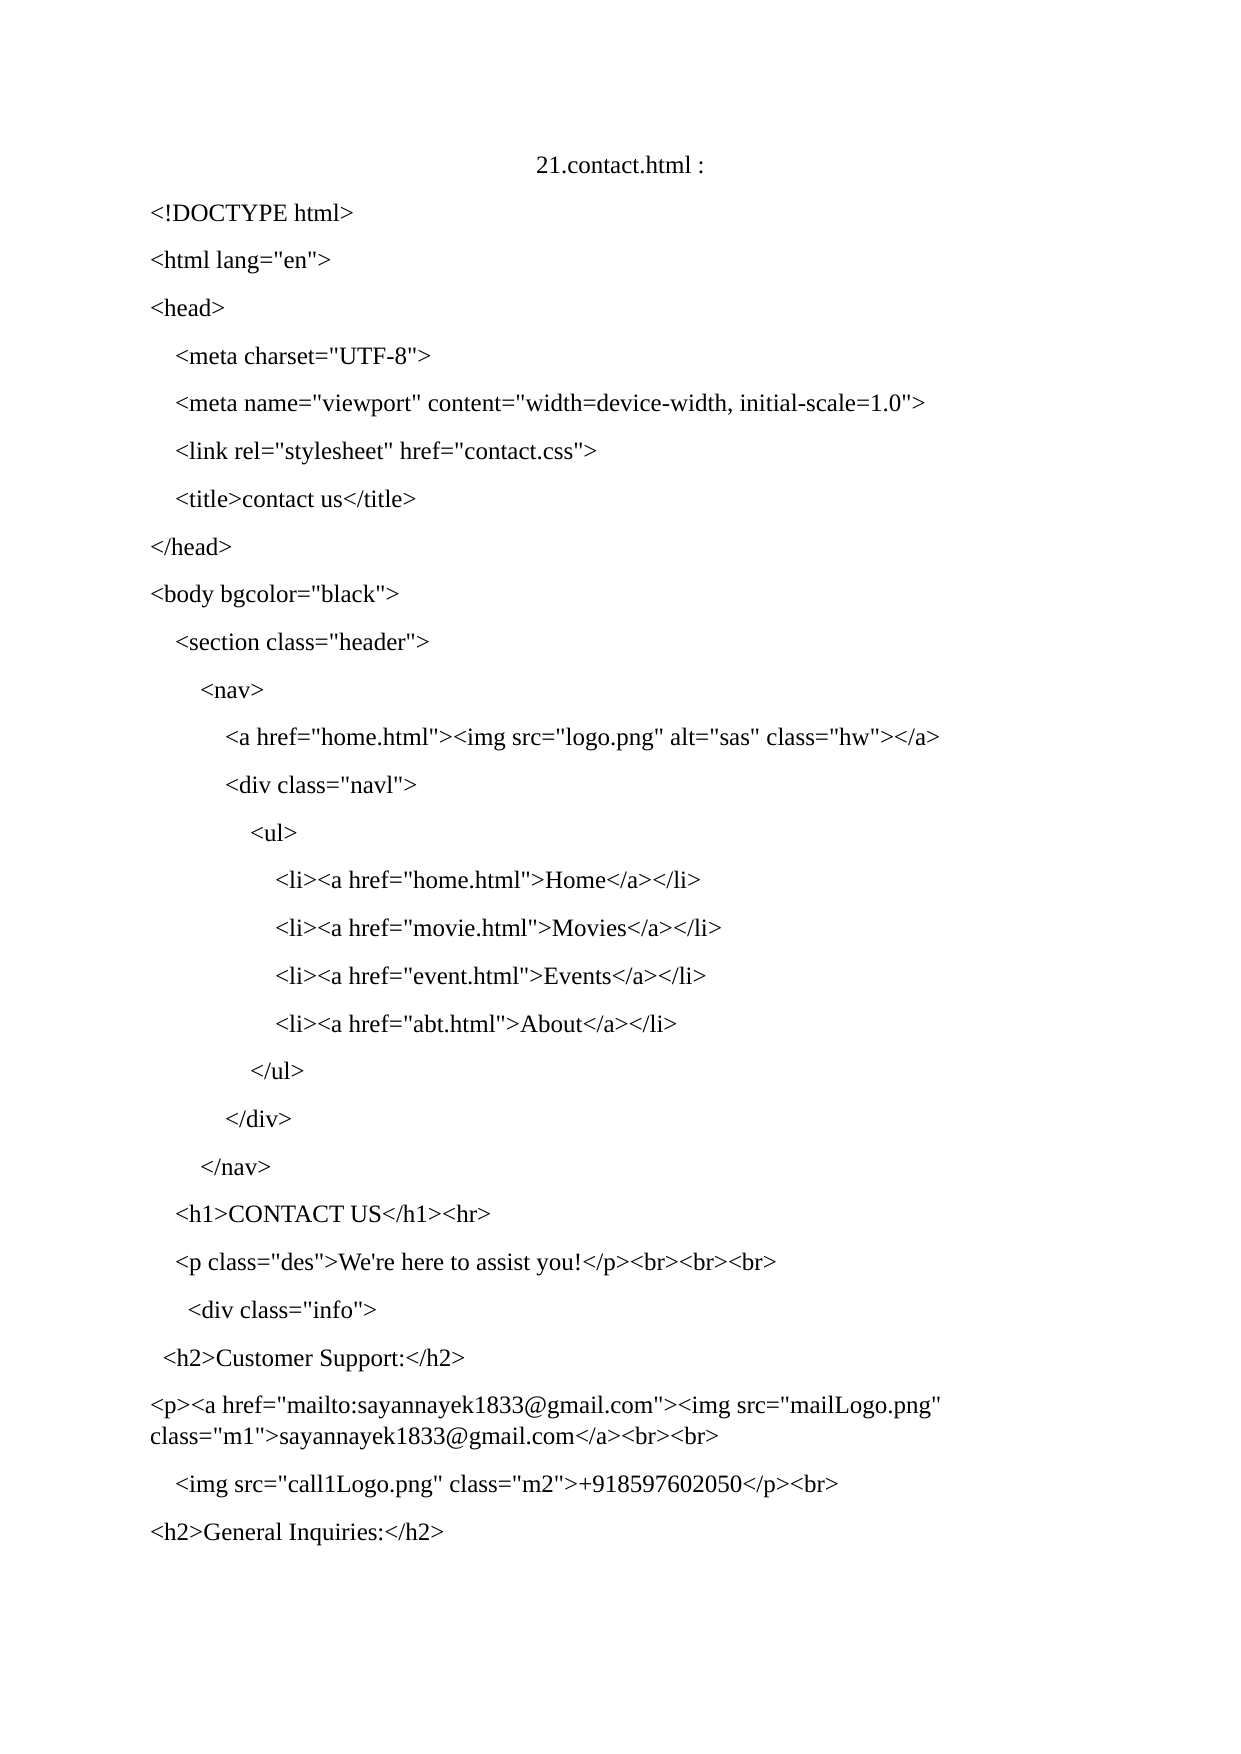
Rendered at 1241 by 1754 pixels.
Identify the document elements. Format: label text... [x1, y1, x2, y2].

text <!DOCTYPE html> [150, 198, 1090, 226]
text <section class="header"> [150, 627, 1090, 656]
text <li><a href="movie.html">Movies</a></li> [150, 913, 1090, 942]
text <p><a href="mailto:sayannayek1833@gmail.com"><img src="mailLogo.png" class="m1">sayannayek1833@gmail.com</a><br><br> [150, 1390, 1090, 1450]
text <ul> [150, 818, 1090, 847]
text <li><a href="home.html">Home</a></li> [150, 866, 1090, 894]
text <li><a href="abt.html">About</a></li> [150, 1009, 1090, 1037]
text <head> [150, 293, 1090, 322]
text <h2>General Inquiries:</h2> [150, 1517, 1090, 1546]
text <meta charset="UTF-8"> [150, 341, 1090, 369]
text <li><a href="event.html">Events</a></li> [150, 961, 1090, 990]
text </div> [150, 1104, 1090, 1133]
text <html lang="en"> [150, 245, 1090, 274]
text <meta name="viewport" content="width=device-width, initial-scale=1.0"> [150, 388, 1090, 417]
text <title>contact us</title> [150, 484, 1090, 513]
text </head> [150, 532, 1090, 560]
text <a href="home.html"><img src="logo.png" alt="sas" class="hw"></a> [150, 722, 1090, 751]
text 21.contact.html : [150, 150, 1090, 179]
text <body bgcolor="black"> [150, 579, 1090, 608]
text <h1>CONTACT US</h1><hr> [150, 1199, 1090, 1228]
text <nav> [150, 675, 1090, 703]
text <div class="info"> [150, 1295, 1090, 1324]
text <h2>Customer Support:</h2> [150, 1343, 1090, 1371]
text <p class="des">We're here to assist you!</p><br><br><br> [150, 1247, 1090, 1276]
text <img src="call1Logo.png" class="m2">+918597602050</p><br> [150, 1469, 1090, 1498]
text </nav> [150, 1152, 1090, 1181]
text <link rel="stylesheet" href="contact.css"> [150, 436, 1090, 465]
text <div class="navl"> [150, 770, 1090, 799]
text </ul> [150, 1056, 1090, 1085]
